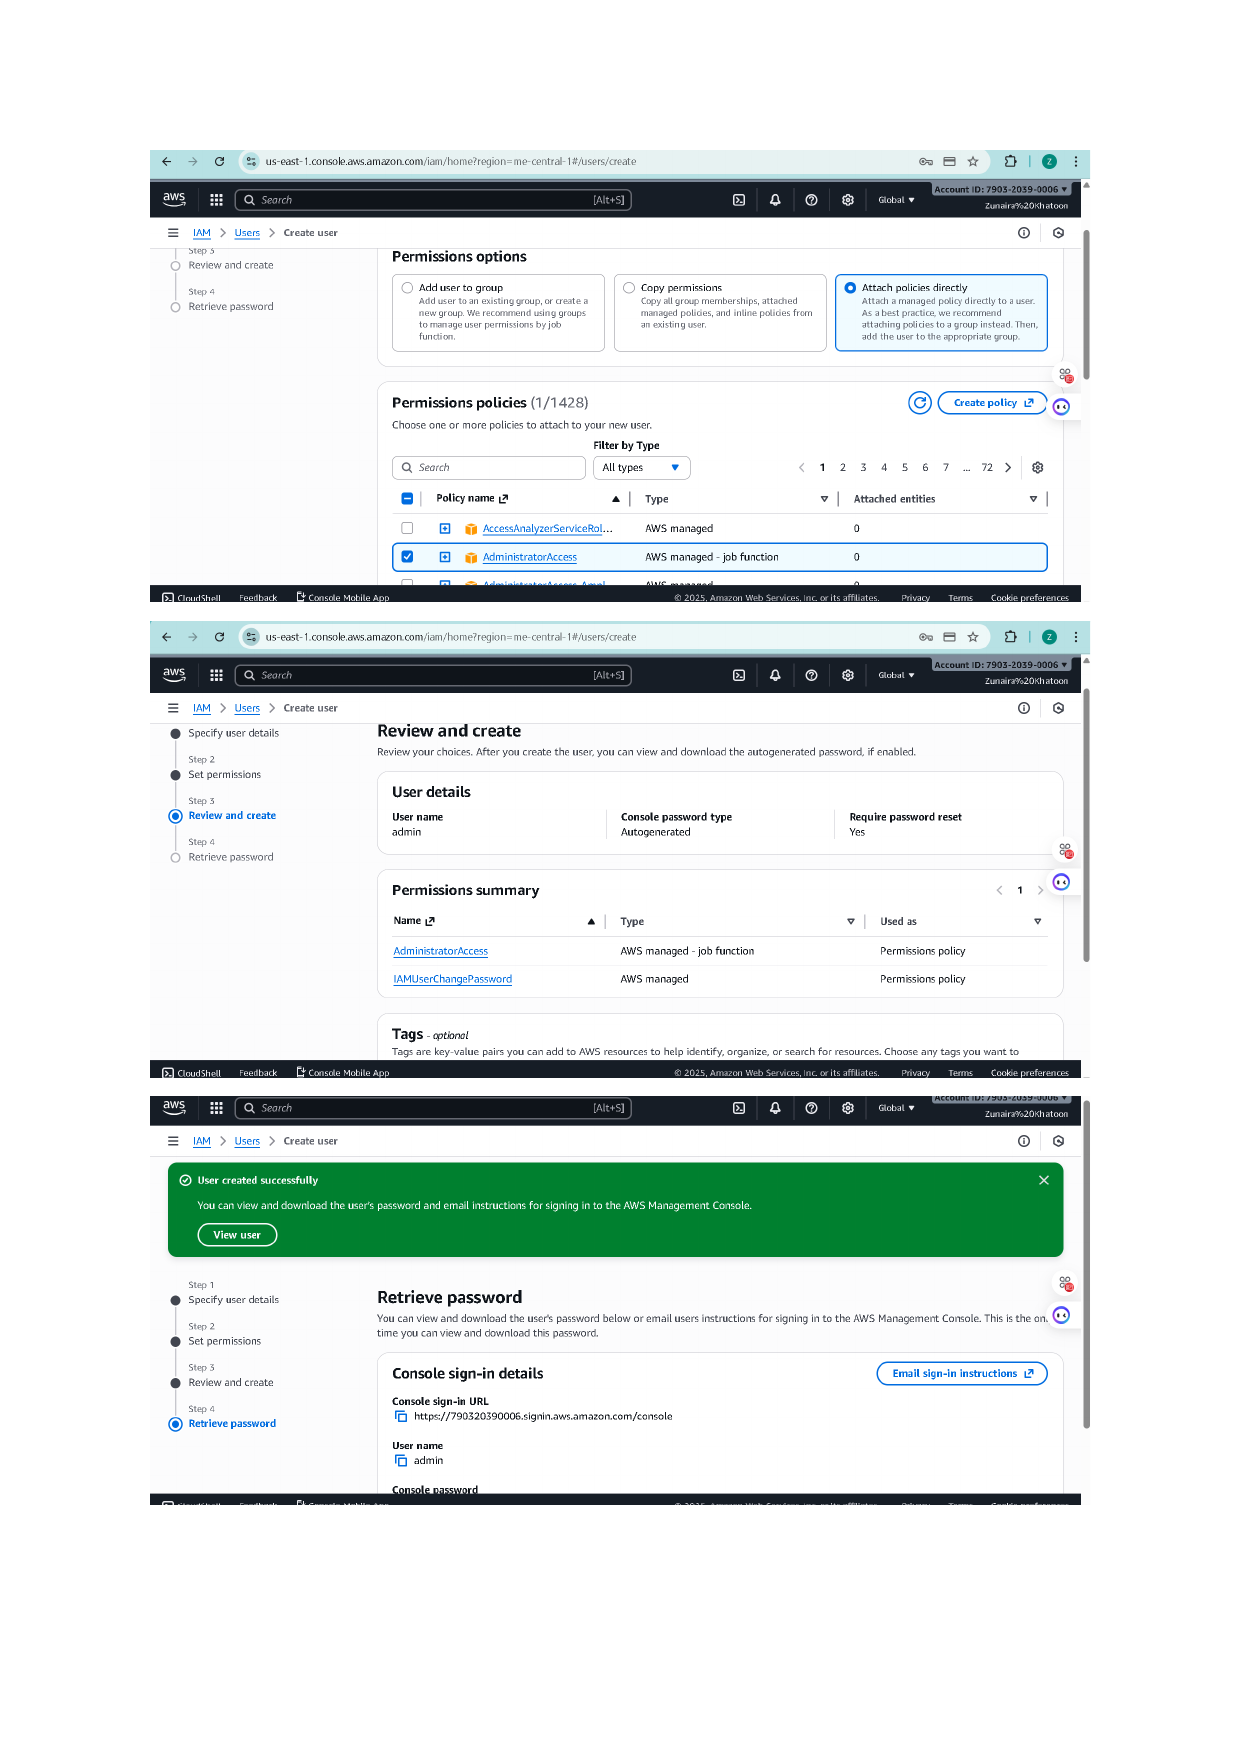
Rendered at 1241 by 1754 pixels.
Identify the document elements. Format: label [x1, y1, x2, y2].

picture [150, 150, 1091, 602]
picture [150, 621, 1091, 1078]
picture [150, 1096, 1091, 1505]
